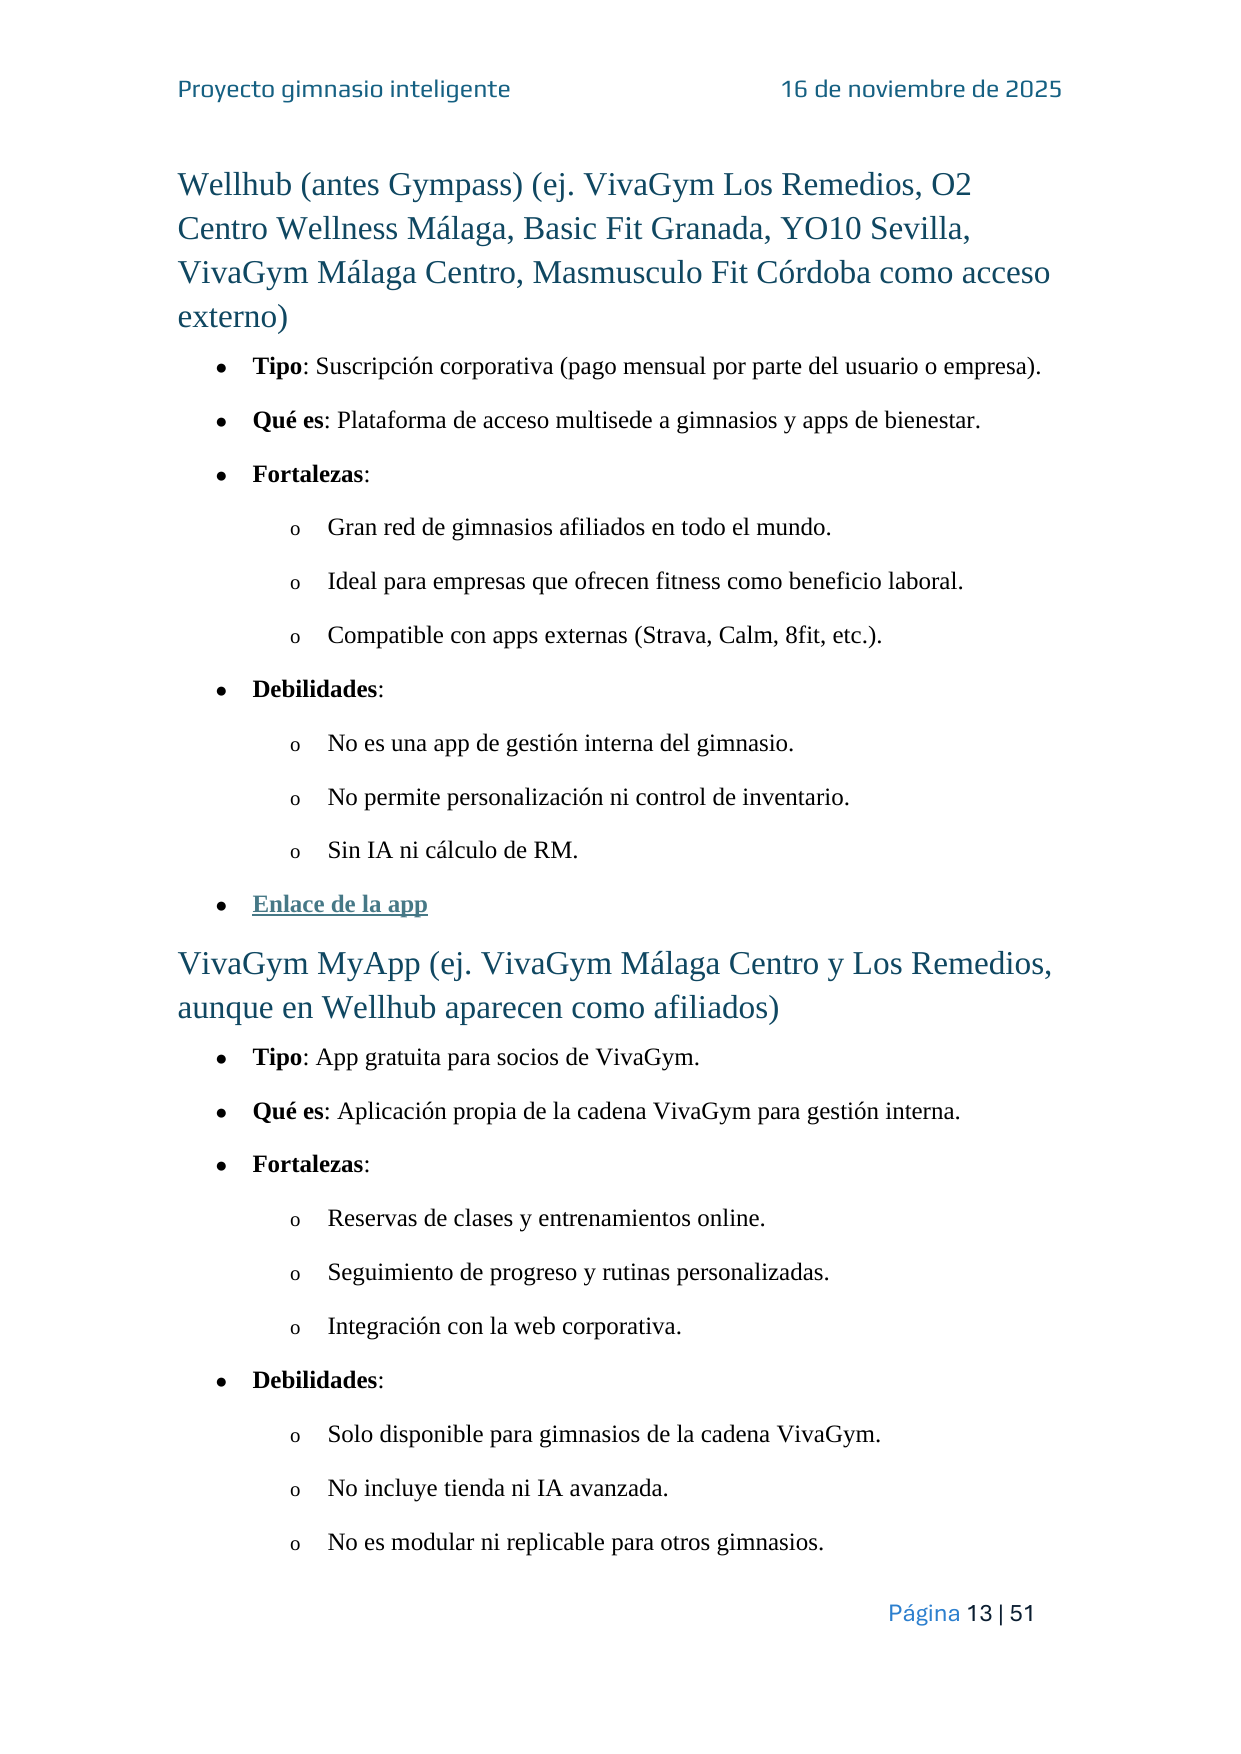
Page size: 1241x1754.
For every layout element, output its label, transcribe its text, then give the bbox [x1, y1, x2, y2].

list Debilidades: [215, 1365, 1063, 1394]
subtitle Wellhub (antes Gympass) (ej. VivaGym Los Remedios, O2 Centro Wellness Málaga, Basic Fit Granada, YO10 Sevilla, VivaGym Málaga Centro, Masmusculo Fit Córdoba como acceso externo) [177, 164, 1063, 335]
list Seguimiento de progreso y rutinas personalizadas. [290, 1257, 1063, 1286]
list No es una app de gestión interna del gimnasio. [290, 728, 1063, 757]
list Integración con la web corporativa. [290, 1311, 1063, 1340]
list Tipo: App gratuita para socios de VivaGym. [215, 1042, 1063, 1071]
list Compatible con apps externas (Strava, Calm, 8fit, etc.). [290, 620, 1063, 649]
list Qué es: Plataforma de acceso multisede a gimnasios y apps de bienestar. [215, 405, 1063, 433]
subtitle VivaGym MyApp (ej. VivaGym Málaga Centro y Los Remedios, aunque en Wellhub aparecen como afiliados) [177, 943, 1063, 1026]
list Gran red de gimnasios afiliados en todo el mundo. [290, 512, 1063, 541]
list Fortalezas: [215, 459, 1063, 487]
list Solo disponible para gimnasios de la cadena VivaGym. [290, 1419, 1063, 1448]
list No es modular ni replicable para otros gimnasios. [290, 1527, 1063, 1555]
list No incluye tienda ni IA avanzada. [290, 1473, 1063, 1501]
list Sin IA ni cálculo de RM. [290, 836, 1063, 864]
list Enlace de la app [215, 889, 1063, 918]
list Ideal para empresas que ofrecen fitness como beneficio laboral. [290, 566, 1063, 595]
list Qué es: Aplicación propia de la cadena VivaGym para gestión interna. [215, 1096, 1063, 1124]
list Tipo: Suscripción corporativa (pago mensual por parte del usuario o empresa). [215, 351, 1063, 380]
list Reservas de clases y entrenamientos online. [290, 1203, 1063, 1232]
list Fortalezas: [215, 1149, 1063, 1178]
list Debilidades: [215, 674, 1063, 703]
list No permite personalización ni control de inventario. [290, 782, 1063, 811]
